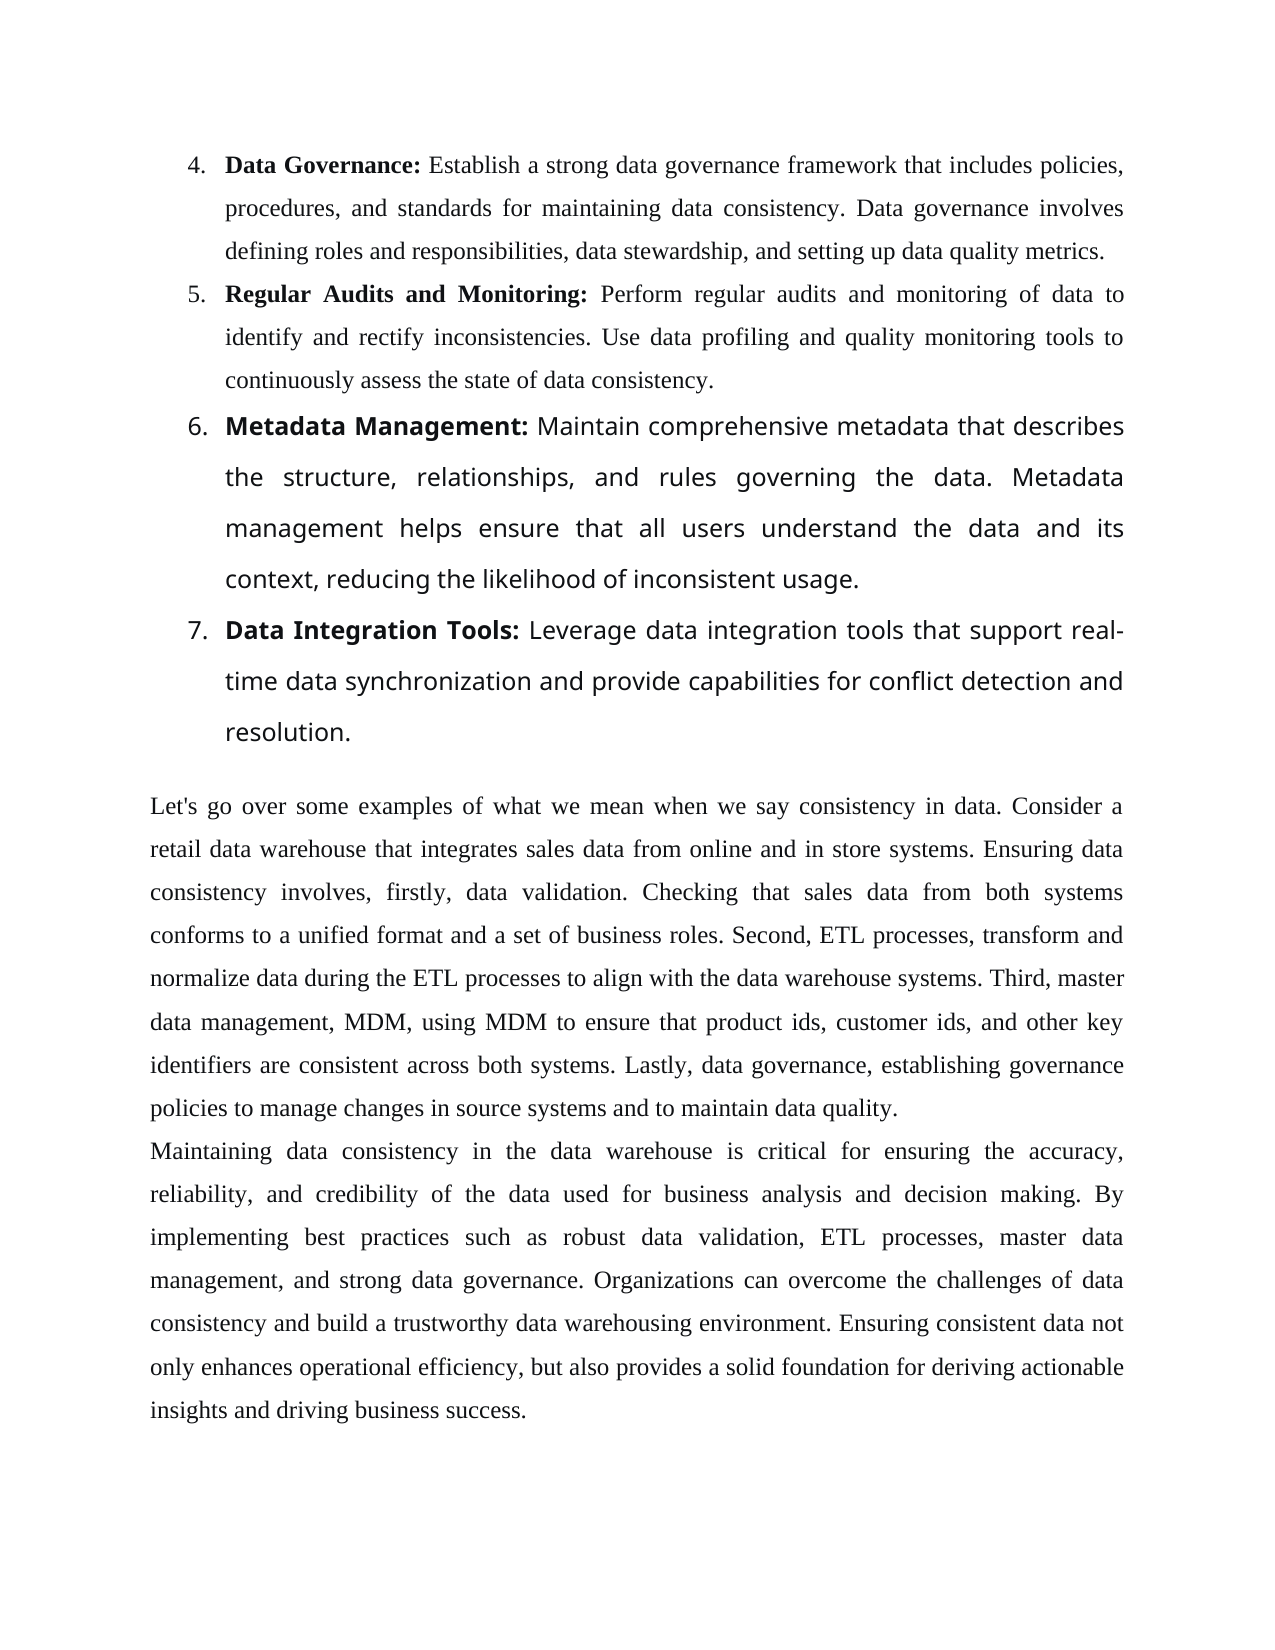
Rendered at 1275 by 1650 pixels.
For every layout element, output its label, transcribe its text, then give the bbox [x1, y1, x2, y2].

text Maintaining data consistency in the data warehouse is critical for ensuring the accuracy, reliability, and credibility of the data used for business analysis and decision making. By implementing best practices such as robust data validation, ETL processes, master data management, and strong data governance. Organizations can overcome the challenges of data consistency and build a trustworthy data warehousing environment. Ensuring consistent data not only enhances operational efficiency, but also provides a solid foundation for deriving actionable insights and driving business success. [150, 1136, 1125, 1423]
list Regular Audits and Monitoring: Perform regular audits and monitoring of data to identify and rectify inconsistencies. Use data profiling and quality monitoring tools to continuously assess the state of data consistency. [187, 279, 1125, 394]
list Data Integration Tools: Leverage data integration tools that support real-time data synchronization and provide capabilities for conflict detection and resolution. [187, 613, 1125, 749]
list Metadata Management: Maintain comprehensive metadata that describes the structure, relationships, and rules governing the data. Metadata management helps ensure that all users understand the data and its context, reducing the likelihood of inconsistent usage. [187, 409, 1125, 596]
text Let's go over some examples of what we mean when we say consistency in data. Consider a retail data warehouse that integrates sales data from online and in store systems. Ensuring data consistency involves, firstly, data validation. Checking that sales data from both systems conforms to a unified format and a set of business roles. Second, ETL processes, transform and normalize data during the ETL processes to align with the data warehouse systems. Third, master data management, MDM, using MDM to ensure that product ids, customer ids, and other key identifiers are consistent across both systems. Lastly, data governance, establishing governance policies to manage changes in source systems and to maintain data quality. [150, 791, 1125, 1122]
list Data Governance: Establish a strong data governance framework that includes policies, procedures, and standards for maintaining data consistency. Data governance involves defining roles and responsibilities, data stewardship, and setting up data quality metrics. [187, 150, 1125, 265]
